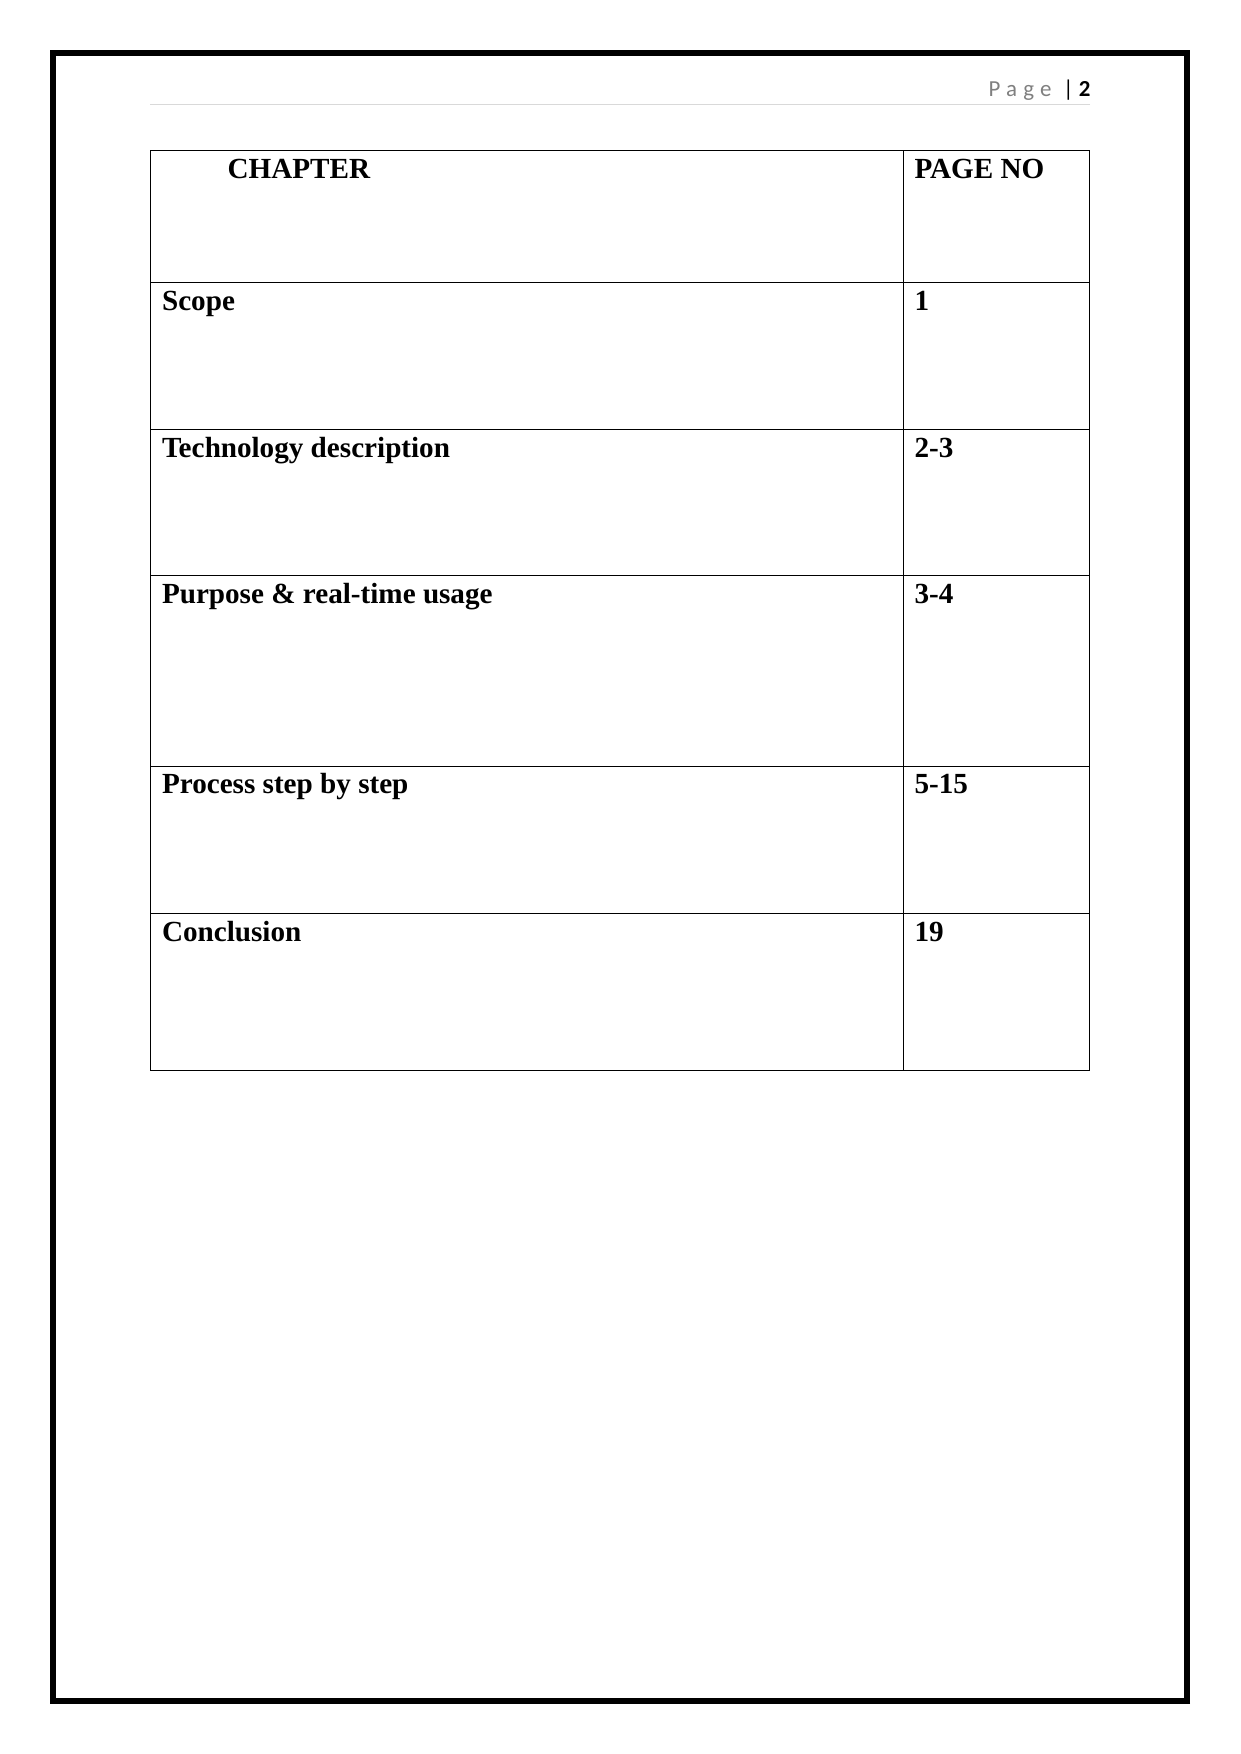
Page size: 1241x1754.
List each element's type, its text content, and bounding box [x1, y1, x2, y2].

table_cell Process step by step [151, 767, 903, 913]
table_cell Purpose & real-time usage [151, 576, 903, 766]
table_cell 1 [904, 283, 1089, 429]
table_header PAGE NO [904, 151, 1089, 282]
table_cell Conclusion [151, 914, 903, 1070]
table_cell Scope [151, 283, 903, 429]
table_cell 19 [904, 914, 1089, 1070]
table_cell 2-3 [904, 430, 1089, 575]
table_cell Technology description [151, 430, 903, 575]
table_header CHAPTER [151, 151, 903, 282]
table_cell 5-15 [904, 767, 1089, 913]
table_cell 3-4 [904, 576, 1089, 766]
